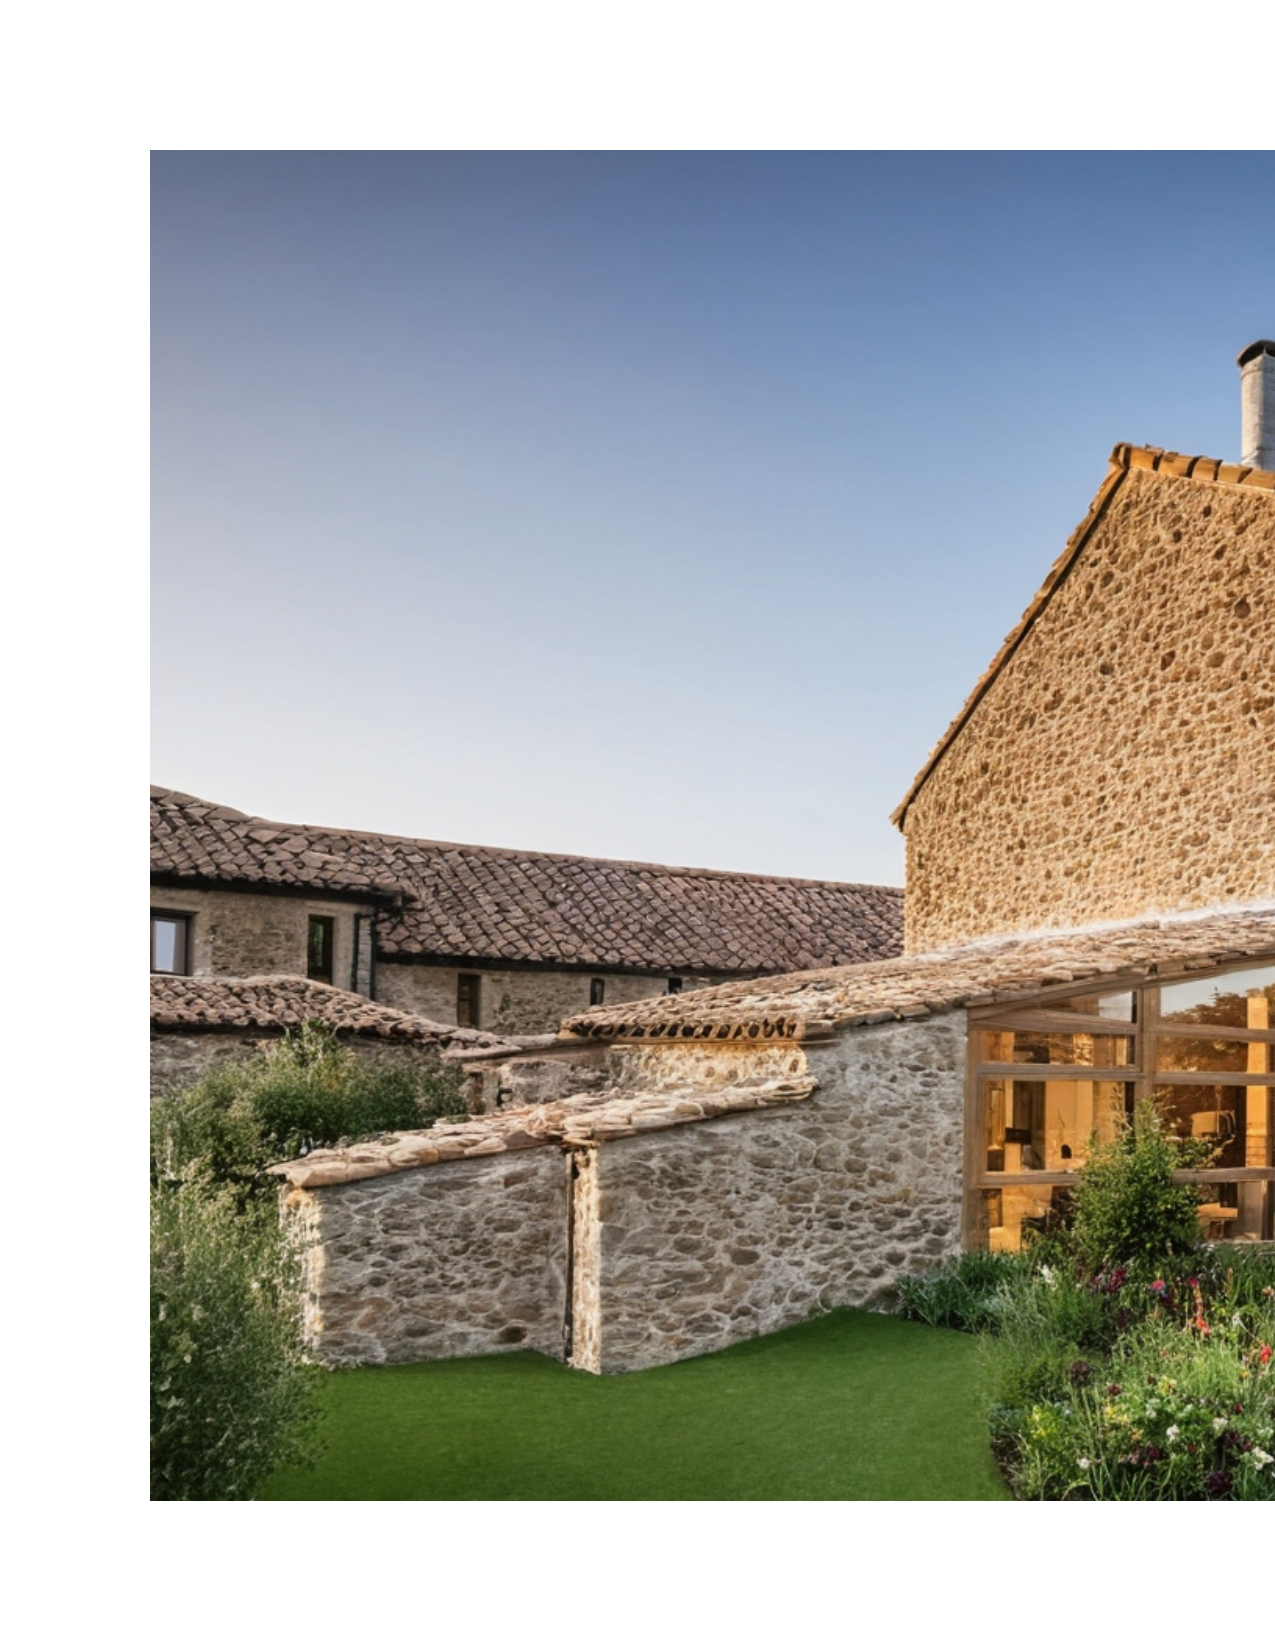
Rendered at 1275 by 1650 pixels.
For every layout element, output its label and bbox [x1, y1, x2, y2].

picture [150, 150, 1275, 1501]
